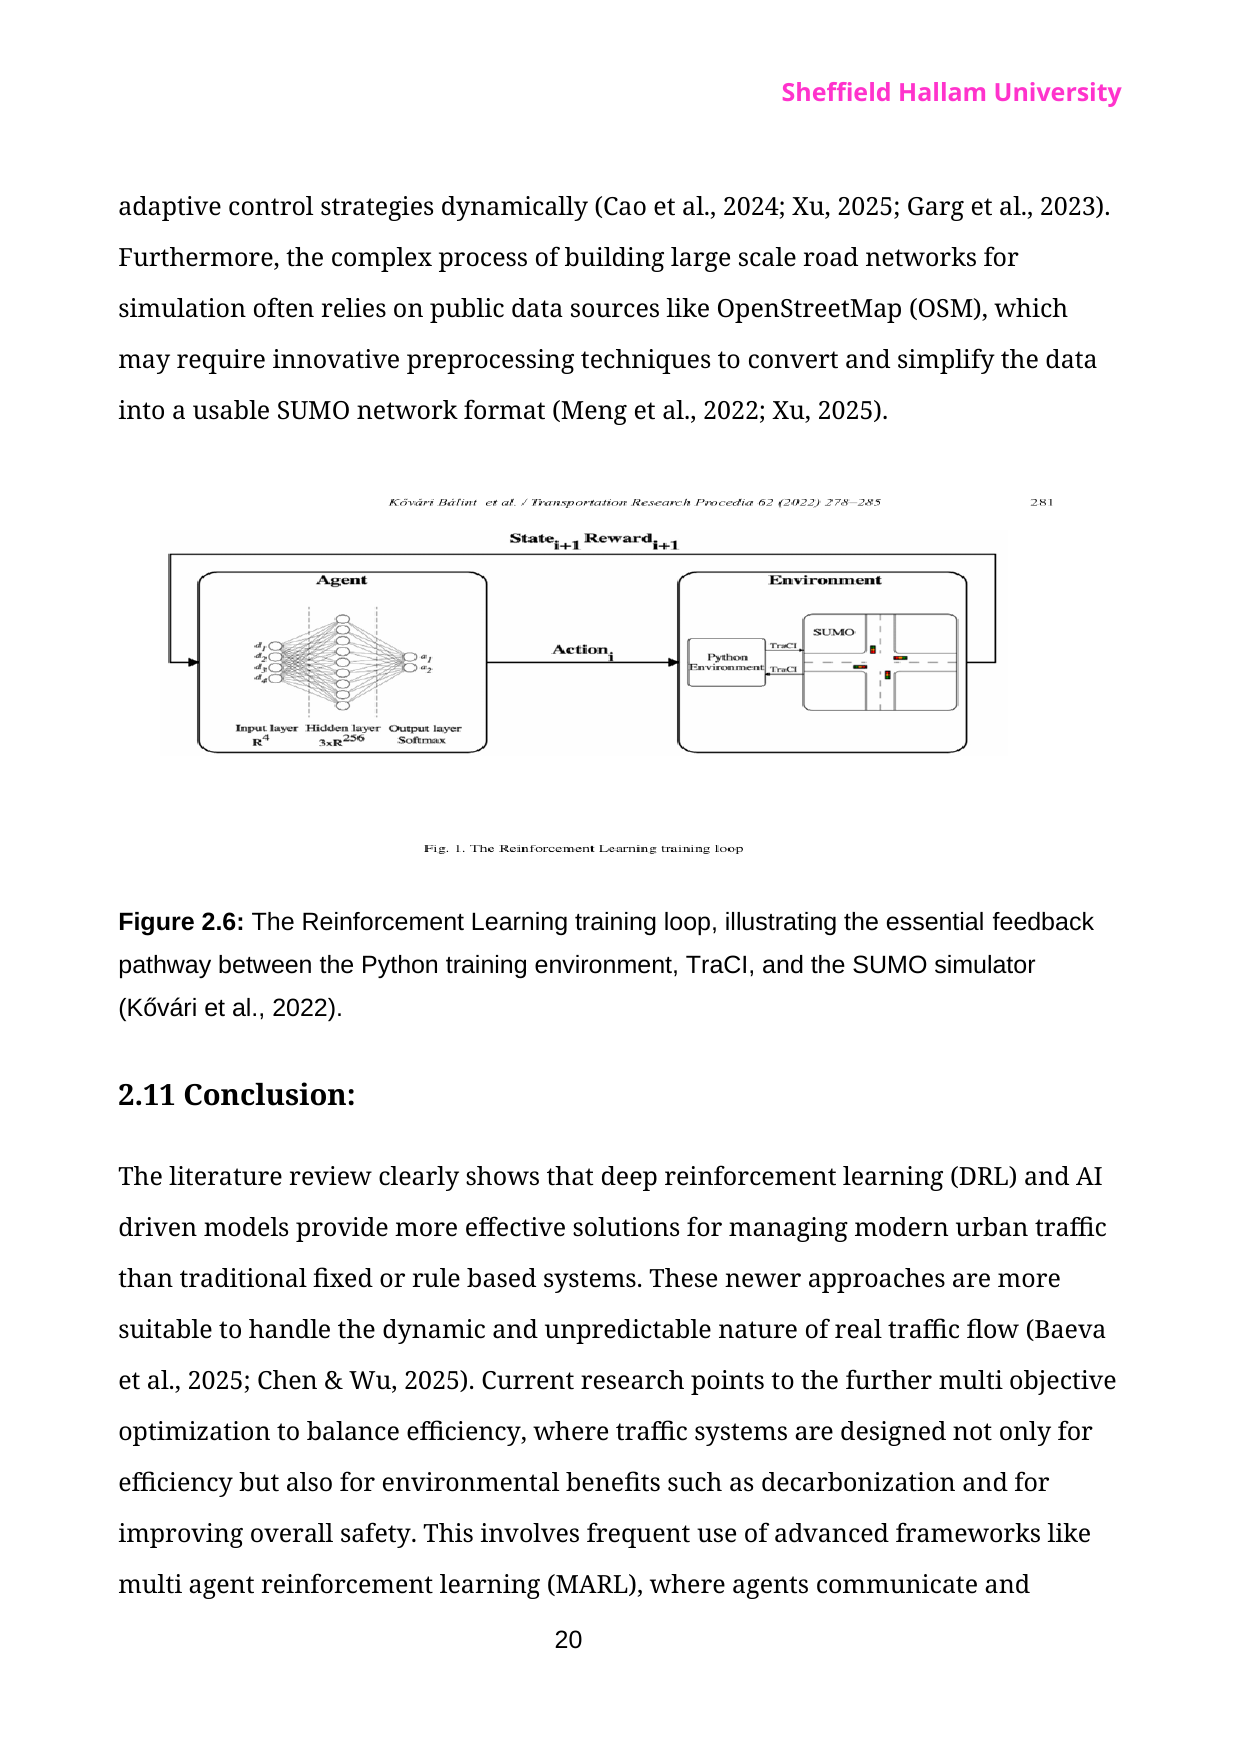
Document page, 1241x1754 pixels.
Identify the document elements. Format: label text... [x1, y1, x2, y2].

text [118, 1158, 1122, 1601]
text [118, 189, 1122, 427]
text Figure 2.6: The Reinforcement Learning training loop, illustrating the essential feedback pathway between the Python training environment, TraCI, and the SUMO simulator (Kővári et al., 2022). [118, 907, 1122, 1022]
picture [118, 469, 1101, 868]
subtitle 2.11 Conclusion: [118, 1074, 997, 1114]
